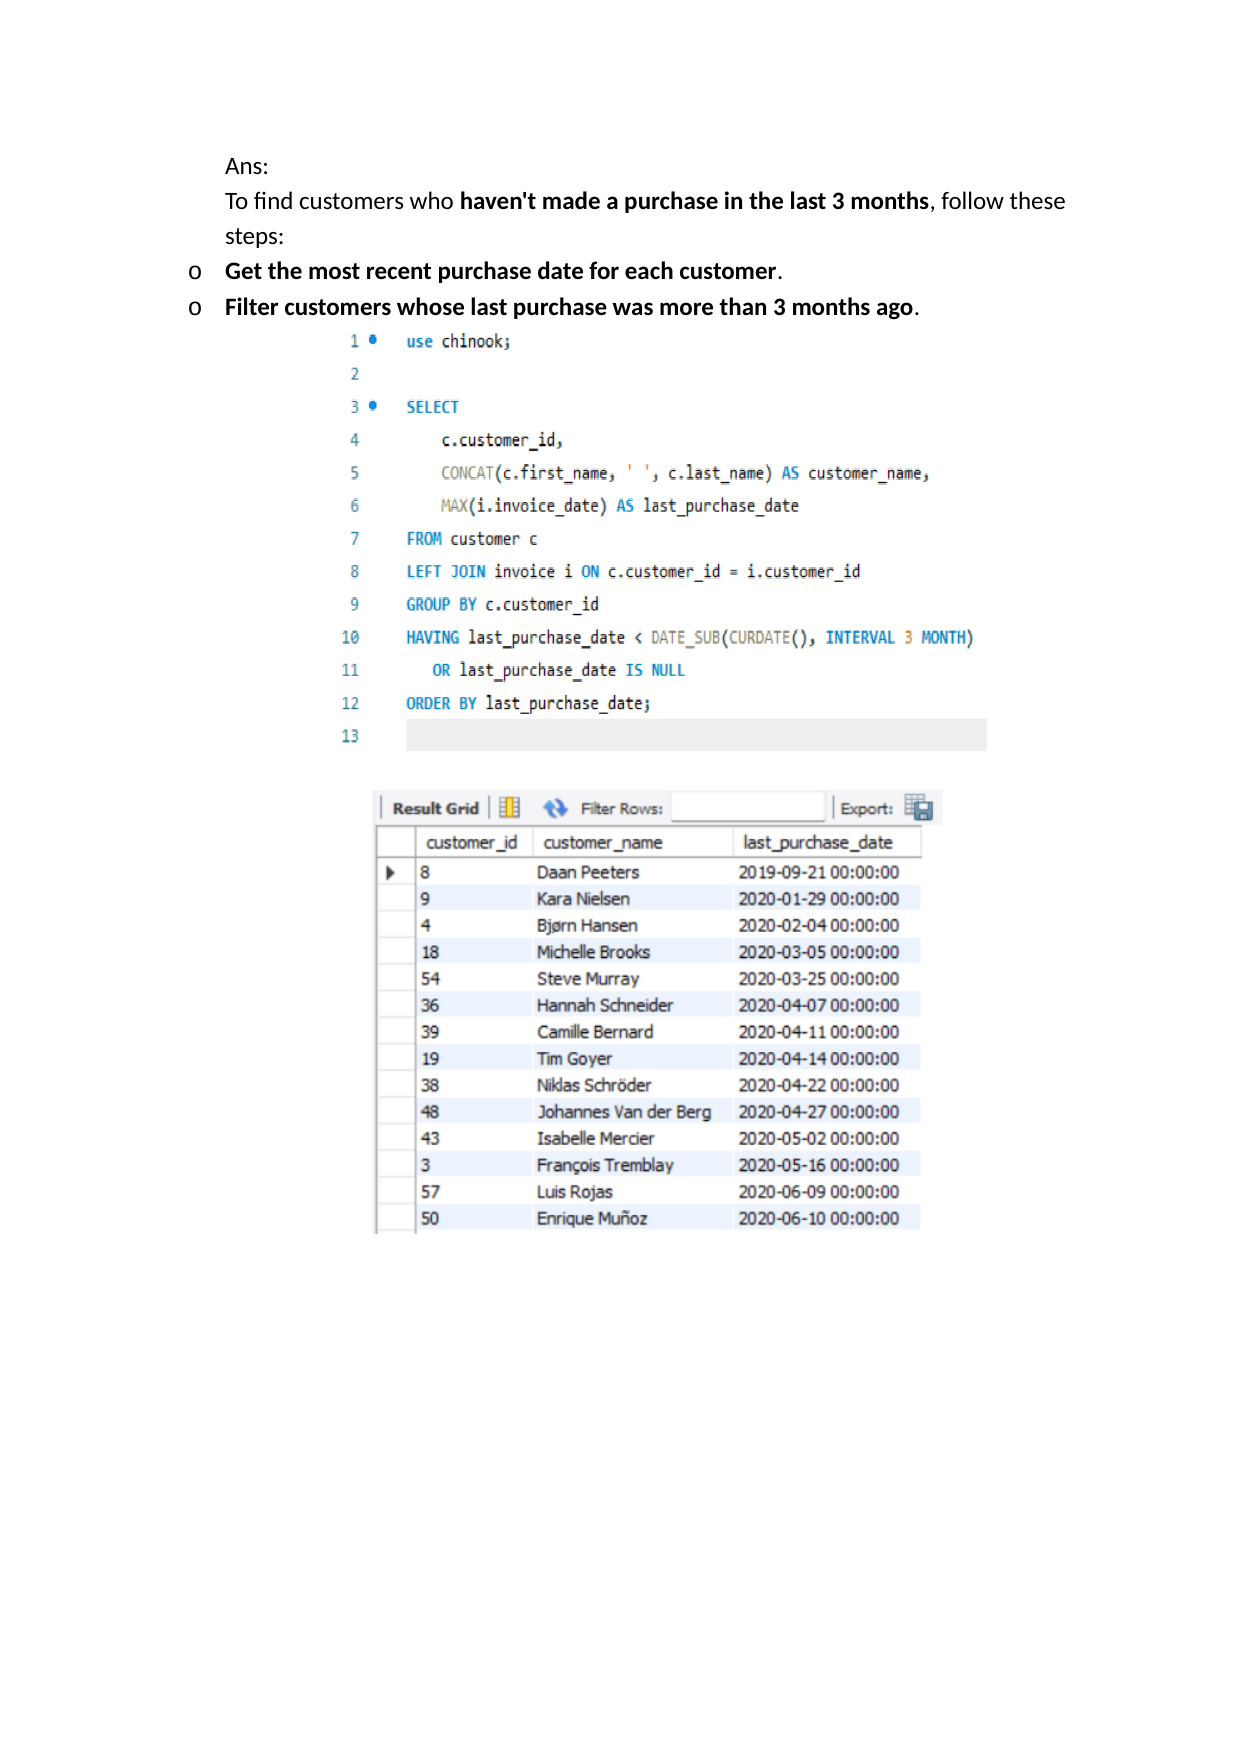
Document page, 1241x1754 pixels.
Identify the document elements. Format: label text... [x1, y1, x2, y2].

list Filter customers whose last purchase was more than 3 months ago. [187, 291, 1090, 323]
picture [328, 327, 987, 751]
picture [372, 790, 943, 1234]
list Ans: [225, 150, 1090, 181]
list To find customers who haven't made a purchase in the last 3 months, follow these steps: [225, 185, 1090, 251]
list Get the most recent purchase date for each customer. [187, 255, 1090, 287]
